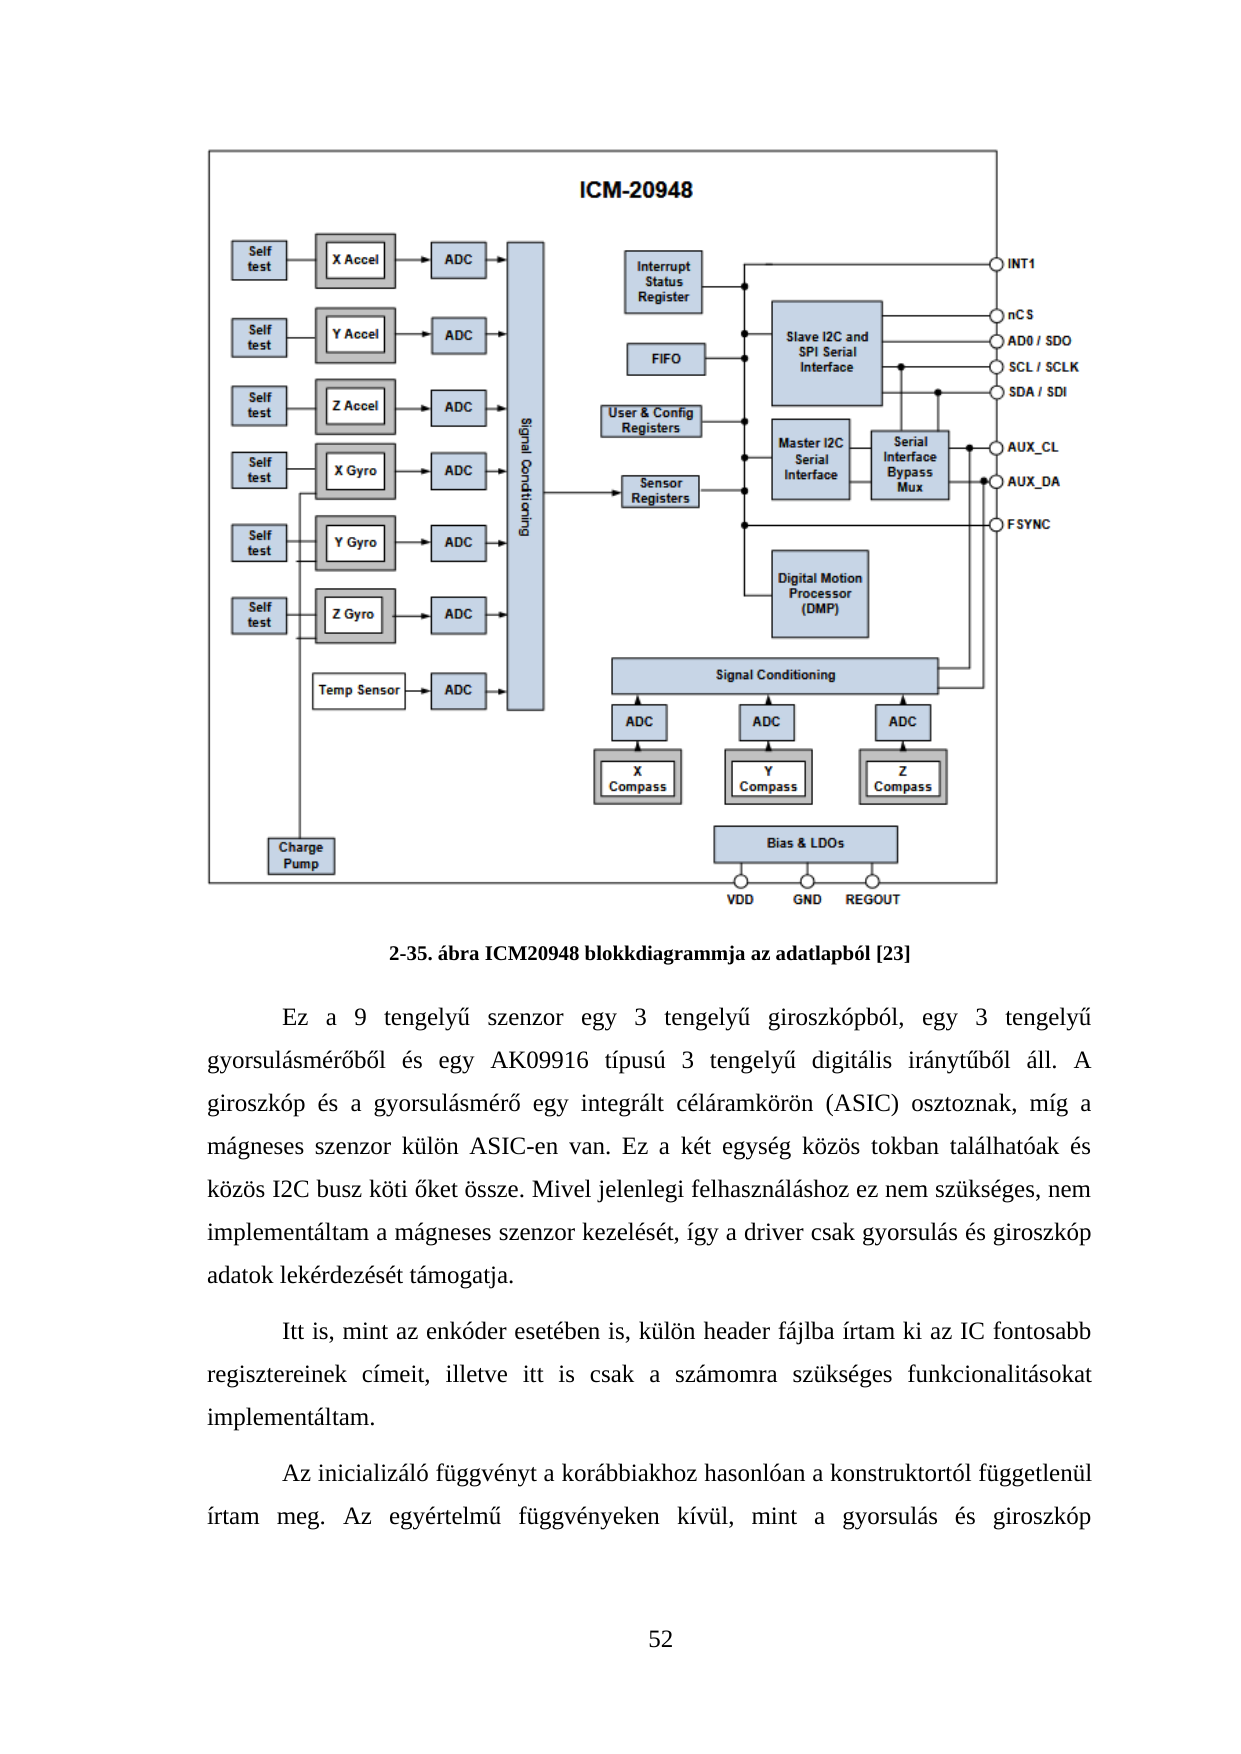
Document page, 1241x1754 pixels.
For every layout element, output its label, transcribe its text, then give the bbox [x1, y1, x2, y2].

picture [206, 147, 1093, 914]
text Ez a 9 tengelyű szenzor egy 3 tengelyű giroszkópból, egy 3 tengelyű gyorsulásmérőből és egy AK09916 típusú 3 tengelyű digitális iránytűből áll. A giroszkóp és a gyorsulásmérő egy integrált céláramkörön (ASIC) osztoznak, míg a mágneses szenzor külön ASIC-en van. Ez a két egység közös tokban találhatóak és közös I2C busz köti őket össze. Mivel jelenlegi felhasználáshoz ez nem szükséges, nem implementáltam a mágneses szenzor kezelését, így a driver csak gyorsulás és giroszkóp adatok lekérdezését támogatja. [207, 1002, 1092, 1289]
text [207, 1458, 1092, 1530]
text 2-31. ábra ICM20948 blokkdiagrammja az adatlapból [207, 941, 1092, 965]
text Itt is, mint az enkóder esetében is, külön header fájlba írtam ki az IC fontosabb regisztereinek címeit, illetve itt is csak a számomra szükséges funkcionalitásokat implementáltam. [207, 1316, 1092, 1431]
